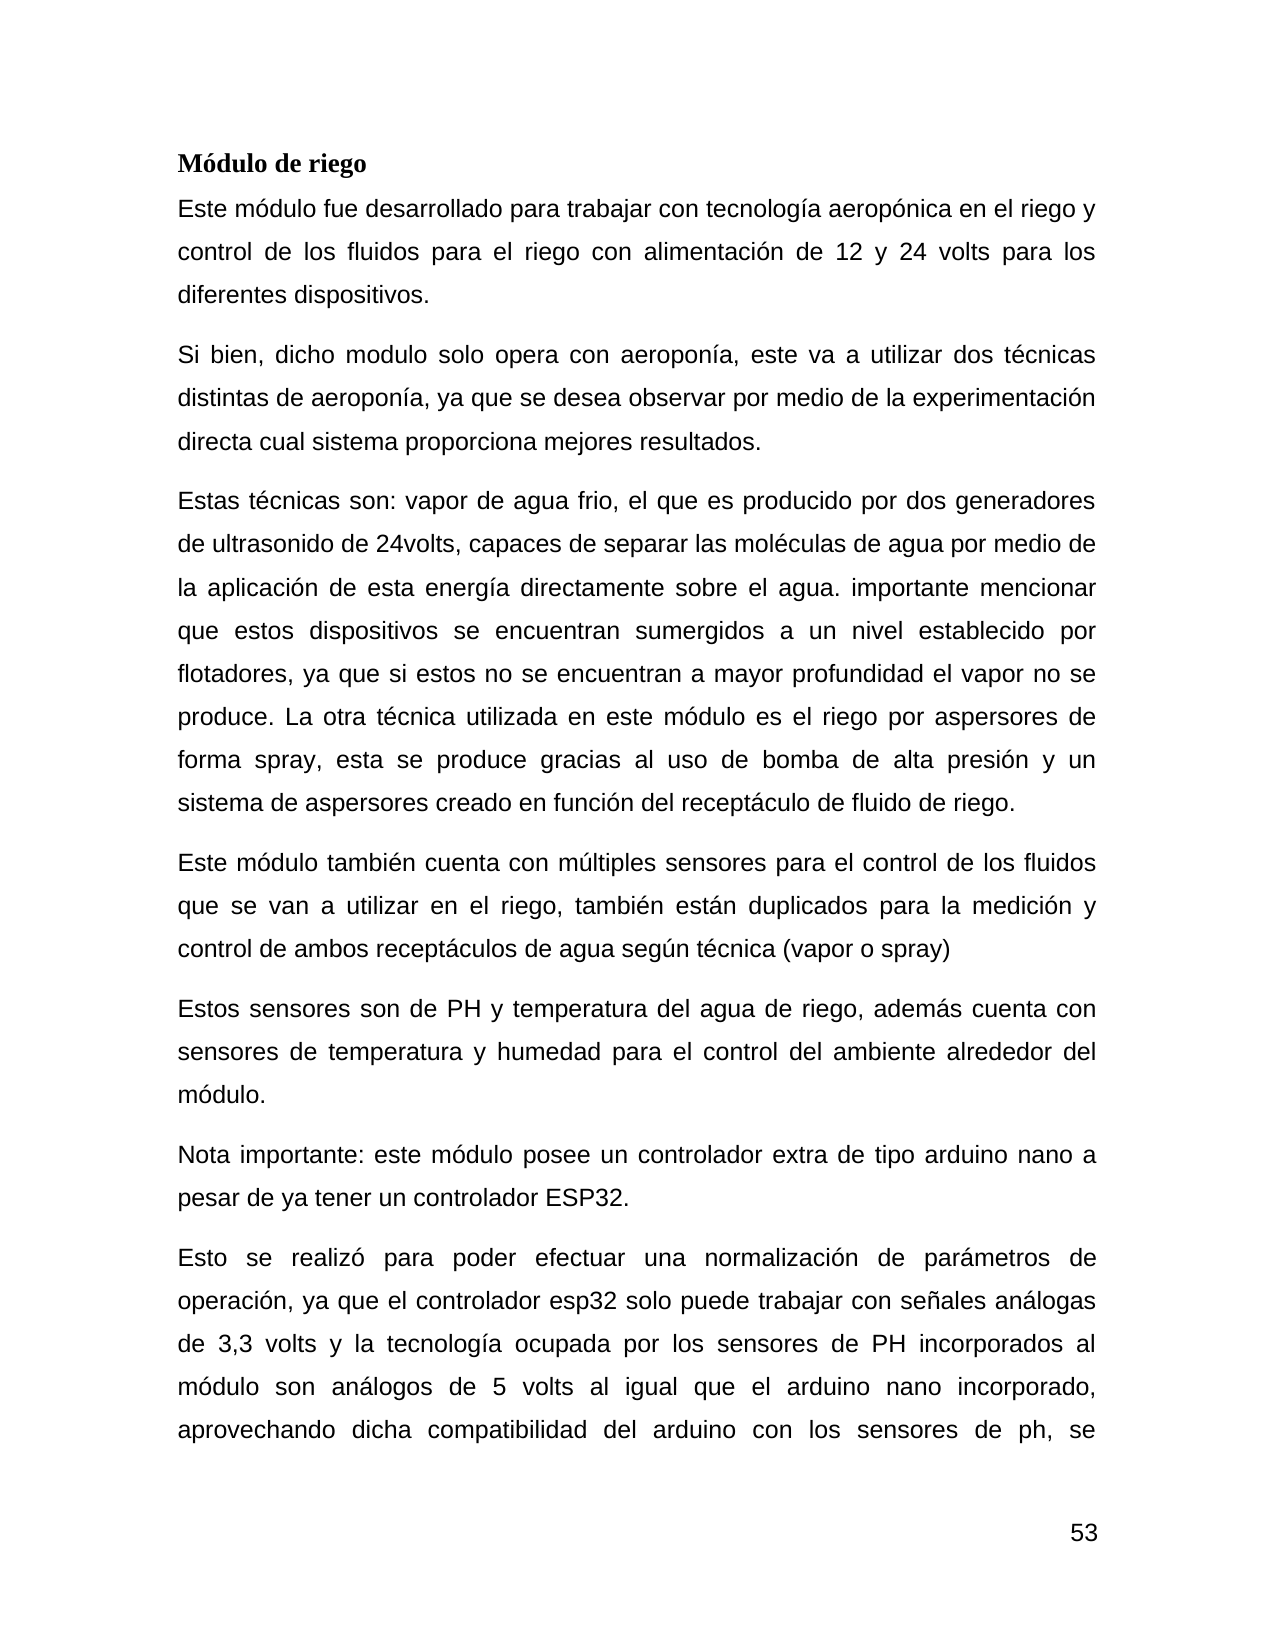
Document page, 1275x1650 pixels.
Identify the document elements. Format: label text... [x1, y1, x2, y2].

subtitle Módulo de riego [177, 148, 1098, 179]
text Si bien, dicho modulo solo opera con aeroponía, este va a utilizar dos técnicas distintas de aeroponía, ya que se desea observar por medio de la experimentación directa cual sistema proporciona mejores resultados. [177, 340, 1098, 455]
text Estos sensores son de PH y temperatura del agua de riego, además cuenta con sensores de temperatura y humedad para el control del ambiente alrededor del módulo. [177, 994, 1098, 1109]
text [177, 1243, 1098, 1444]
text Nota importante: este módulo posee un controlador extra de tipo arduino nano a pesar de ya tener un controlador ESP32. [177, 1140, 1098, 1212]
text Estas técnicas son: vapor de agua frio, el que es producido por dos generadores de ultrasonido de 24volts, capaces de separar las moléculas de agua por medio de la aplicación de esta energía directamente sobre el agua. importante mencionar que estos dispositivos se encuentran sumergidos a un nivel establecido por flotadores, ya que si estos no se encuentran a mayor profundidad el vapor no se produce. La otra técnica utilizada en este módulo es el riego por aspersores de forma spray, esta se produce gracias al uso de bomba de alta presión y un sistema de aspersores creado en función del receptáculo de fluido de riego. [177, 486, 1098, 817]
text Este módulo fue desarrollado para trabajar con tecnología aeropónica en el riego y control de los fluidos para el riego con alimentación de 12 y 24 volts para los diferentes dispositivos. [177, 194, 1098, 309]
text Este módulo también cuenta con múltiples sensores para el control de los fluidos que se van a utilizar en el riego, también están duplicados para la medición y control de ambos receptáculos de agua según técnica (vapor o spray) [177, 848, 1098, 963]
